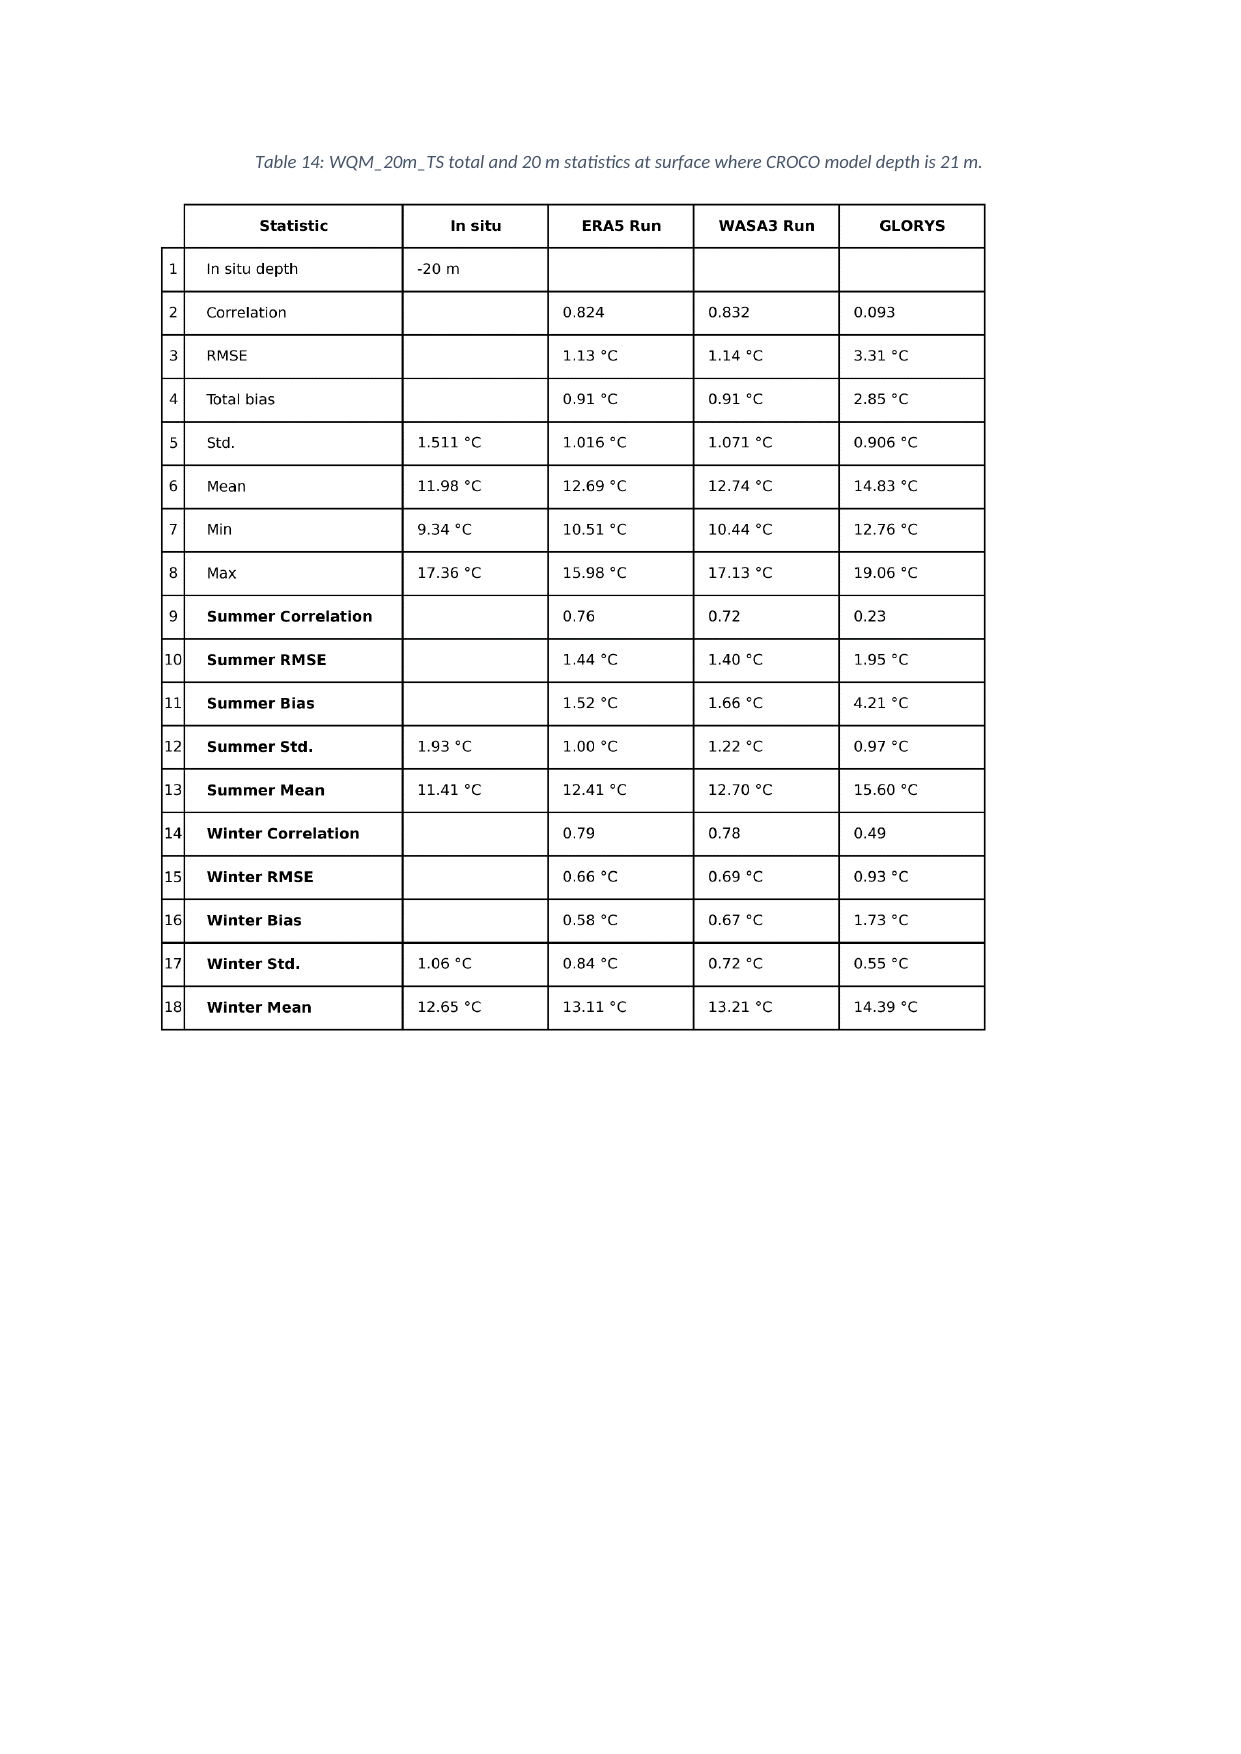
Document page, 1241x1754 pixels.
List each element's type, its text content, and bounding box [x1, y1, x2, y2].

text Table 14: WQM_20m_TS total and 20 m statistics at surface where CROCO model depth is 21 m. [150, 150, 1090, 173]
picture [150, 193, 996, 1041]
